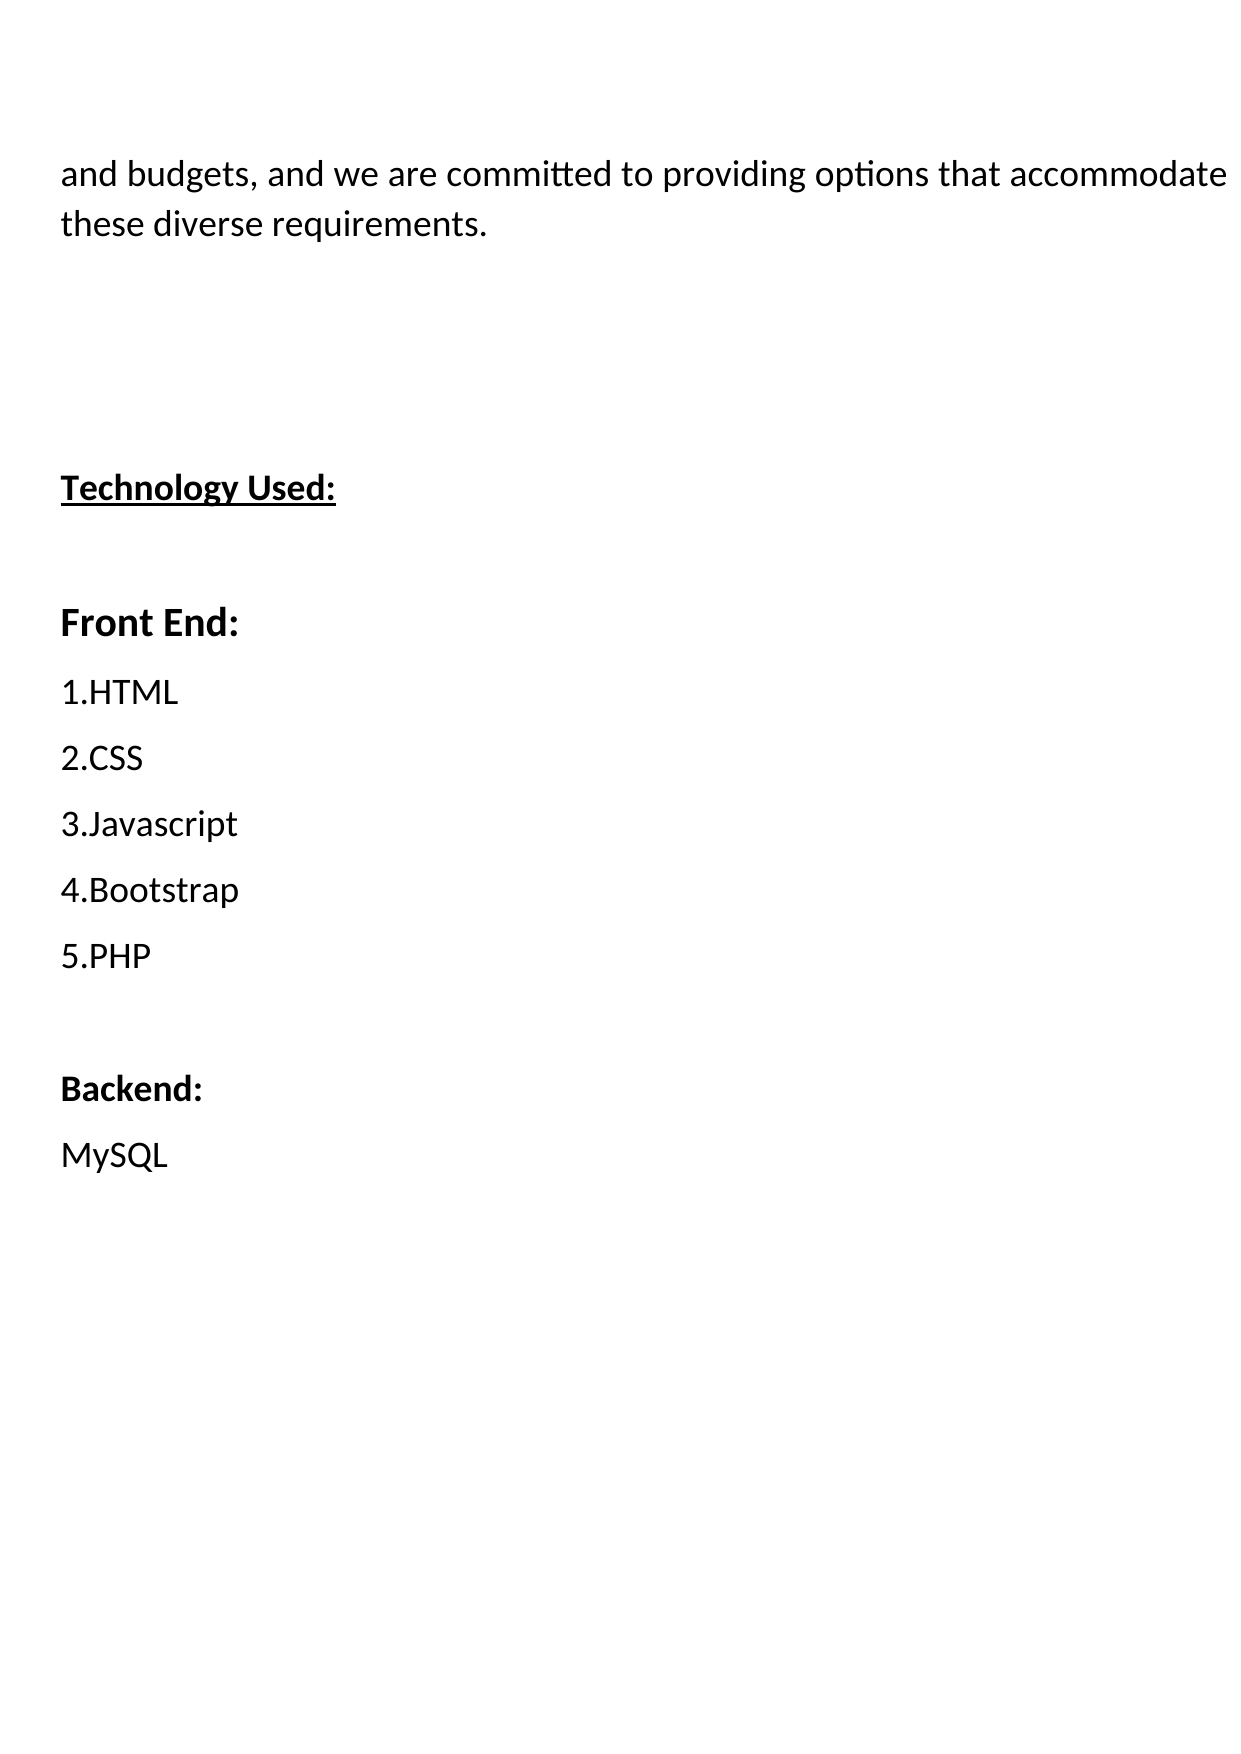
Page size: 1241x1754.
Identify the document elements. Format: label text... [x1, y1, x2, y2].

text Front End: [60, 596, 1230, 647]
text 3.Javascript [60, 800, 1230, 846]
text Technology Used: [60, 464, 1230, 510]
text MySQL [60, 1131, 1230, 1177]
text 2.CSS [60, 734, 1230, 780]
text 4.Bootstrap [60, 866, 1230, 912]
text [60, 150, 1230, 245]
text 5.PHP [60, 932, 1230, 978]
text 1.HTML [60, 668, 1230, 714]
text Backend: [60, 1065, 1230, 1111]
